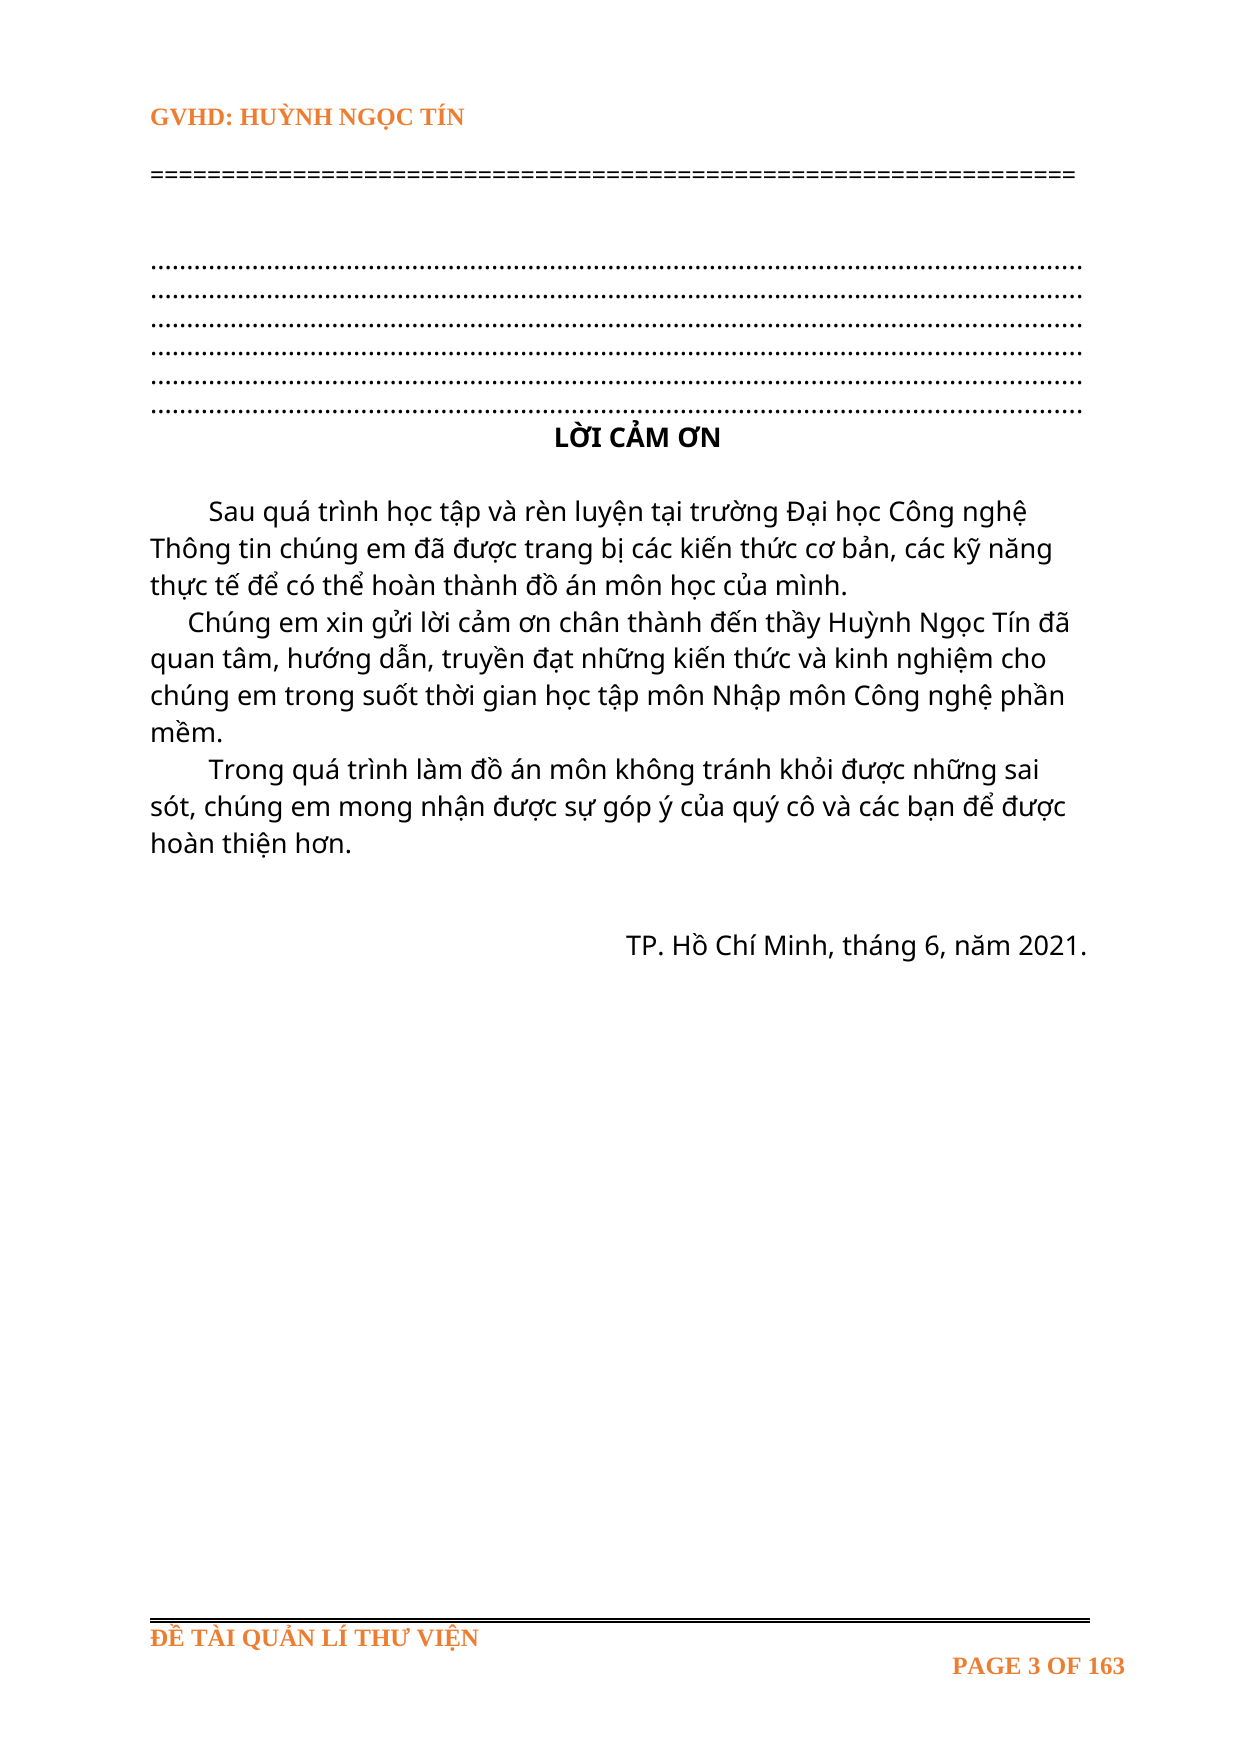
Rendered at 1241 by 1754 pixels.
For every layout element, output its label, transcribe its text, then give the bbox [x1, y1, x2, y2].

text Trong quá trình làm đồ án môn không tránh khỏi được những sai sót, chúng em mong nhận được sự góp ý của quý cô và các bạn để được hoàn thiện hơn. [150, 751, 1087, 861]
text Sau quá trình học tập và rèn luyện tại trường Đại học Công nghệ Thông tin chúng em đã được trang bị các kiến thức cơ bản, các kỹ năng thực tế để có thể hoàn thành đồ án môn học của mình. [150, 492, 1087, 603]
text LỜI CẢM ƠN [150, 419, 1087, 456]
text TP. Hồ Chí Minh, tháng 6, năm 2021. [150, 927, 1087, 964]
text Chúng em xin gửi lời cảm ơn chân thành đến thầy Huỳnh Ngọc Tín đã quan tâm, hướng dẫn, truyền đạt những kiến thức và kinh nghiệm cho chúng em trong suốt thời gian học tập môn Nhập môn Công nghệ phần mềm. [150, 603, 1087, 751]
